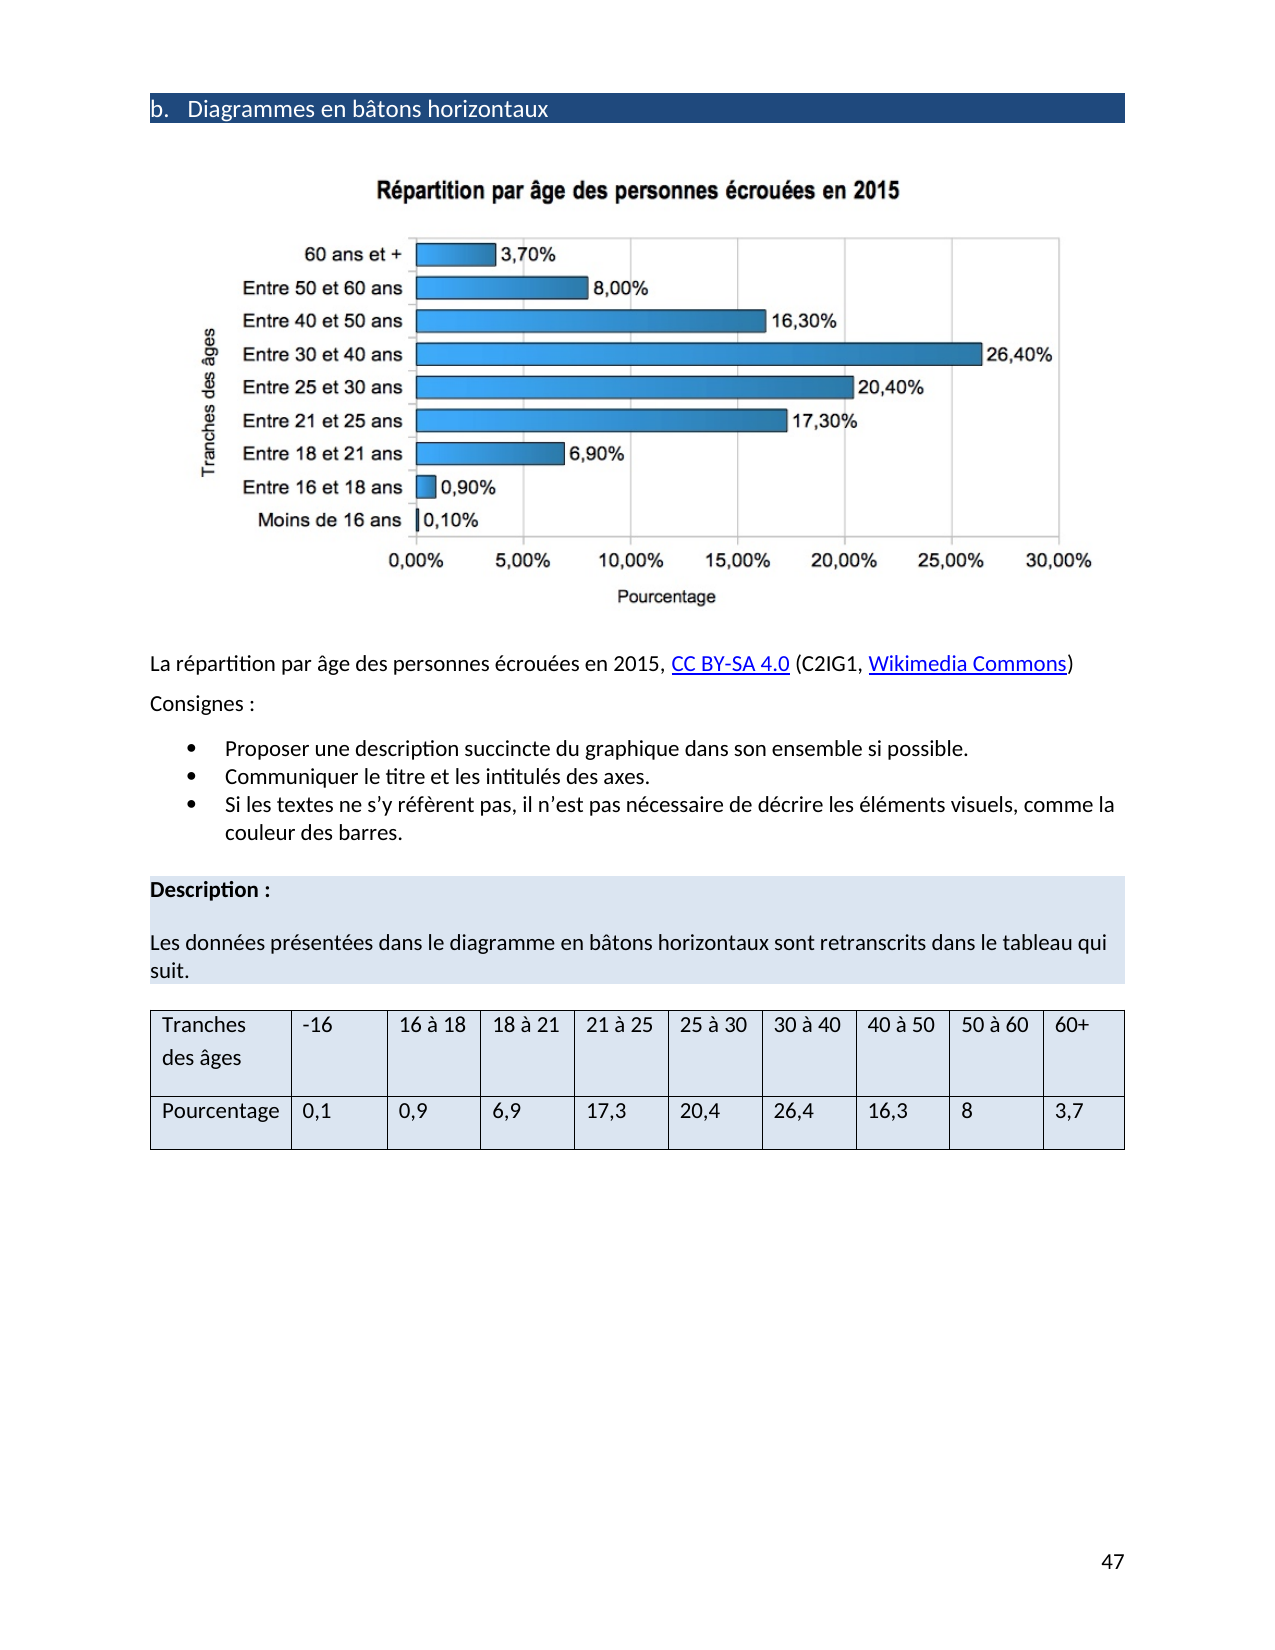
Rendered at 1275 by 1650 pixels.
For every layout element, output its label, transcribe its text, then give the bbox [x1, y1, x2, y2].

table_cell 8 [950, 1097, 1043, 1149]
picture [150, 158, 1125, 624]
list Si les textes ne s’y réfèrent pas, il n’est pas nécessaire de décrire les éléments visuels, comme la couleur des barres. [187, 790, 1125, 846]
subtitle Diagrammes en bâtons horizontaux [150, 93, 1125, 123]
text La répartition par âge des personnes écrouées en 2015, CC BY-SA 4.0 (C2IG1, Wikimedia Commons) [150, 649, 1125, 677]
text Consignes : [150, 689, 1125, 718]
table_header 60+ [1044, 1011, 1124, 1096]
table_cell 26,4 [763, 1097, 856, 1149]
table_cell 16,3 [857, 1097, 949, 1149]
table_cell 0,1 [292, 1097, 387, 1149]
table_header 18 à 21 [481, 1011, 574, 1096]
table_cell 17,3 [575, 1097, 668, 1149]
table_cell 20,4 [669, 1097, 762, 1149]
table_cell 6,9 [481, 1097, 574, 1149]
text Les données présentées dans le diagramme en bâtons horizontaux sont retranscrits dans le tableau qui suit. [150, 928, 1125, 984]
table_cell 3,7 [1044, 1097, 1124, 1149]
table_header 21 à 25 [575, 1011, 668, 1096]
table_cell Pourcentage [151, 1097, 291, 1149]
list Communiquer le titre et les intitulés des axes. [187, 762, 1125, 790]
table_header 40 à 50 [857, 1011, 949, 1096]
table_header 16 à 18 [388, 1011, 480, 1096]
list Proposer une description succincte du graphique dans son ensemble si possible. [187, 734, 1125, 762]
table_header 30 à 40 [763, 1011, 856, 1096]
text Description : [150, 876, 1125, 903]
table_header 50 à 60 [950, 1011, 1043, 1096]
table_cell 0,9 [388, 1097, 480, 1149]
table_header -16 [292, 1011, 387, 1096]
table_header Tranches des âges [151, 1011, 291, 1096]
table_header 25 à 30 [669, 1011, 762, 1096]
